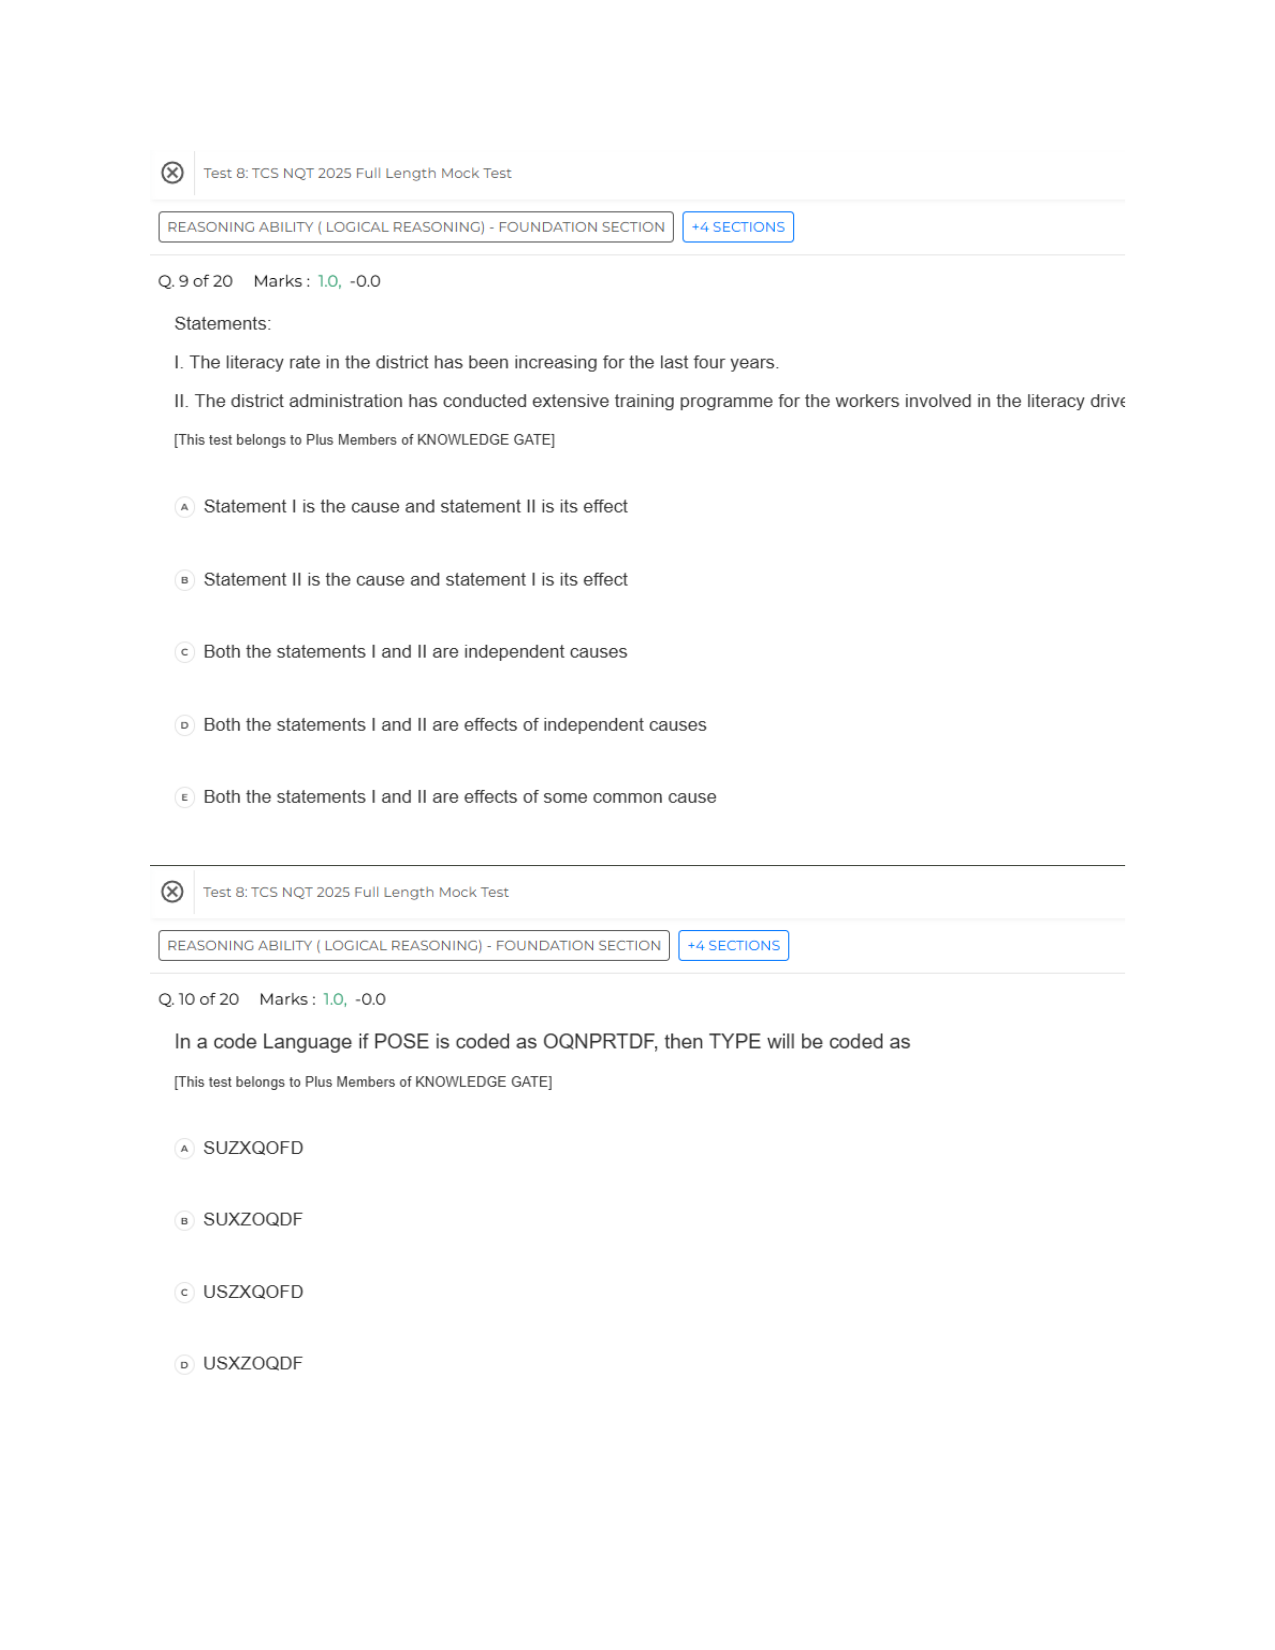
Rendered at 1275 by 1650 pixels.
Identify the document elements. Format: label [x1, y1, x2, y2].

picture [150, 150, 1125, 862]
picture [150, 865, 1125, 1378]
